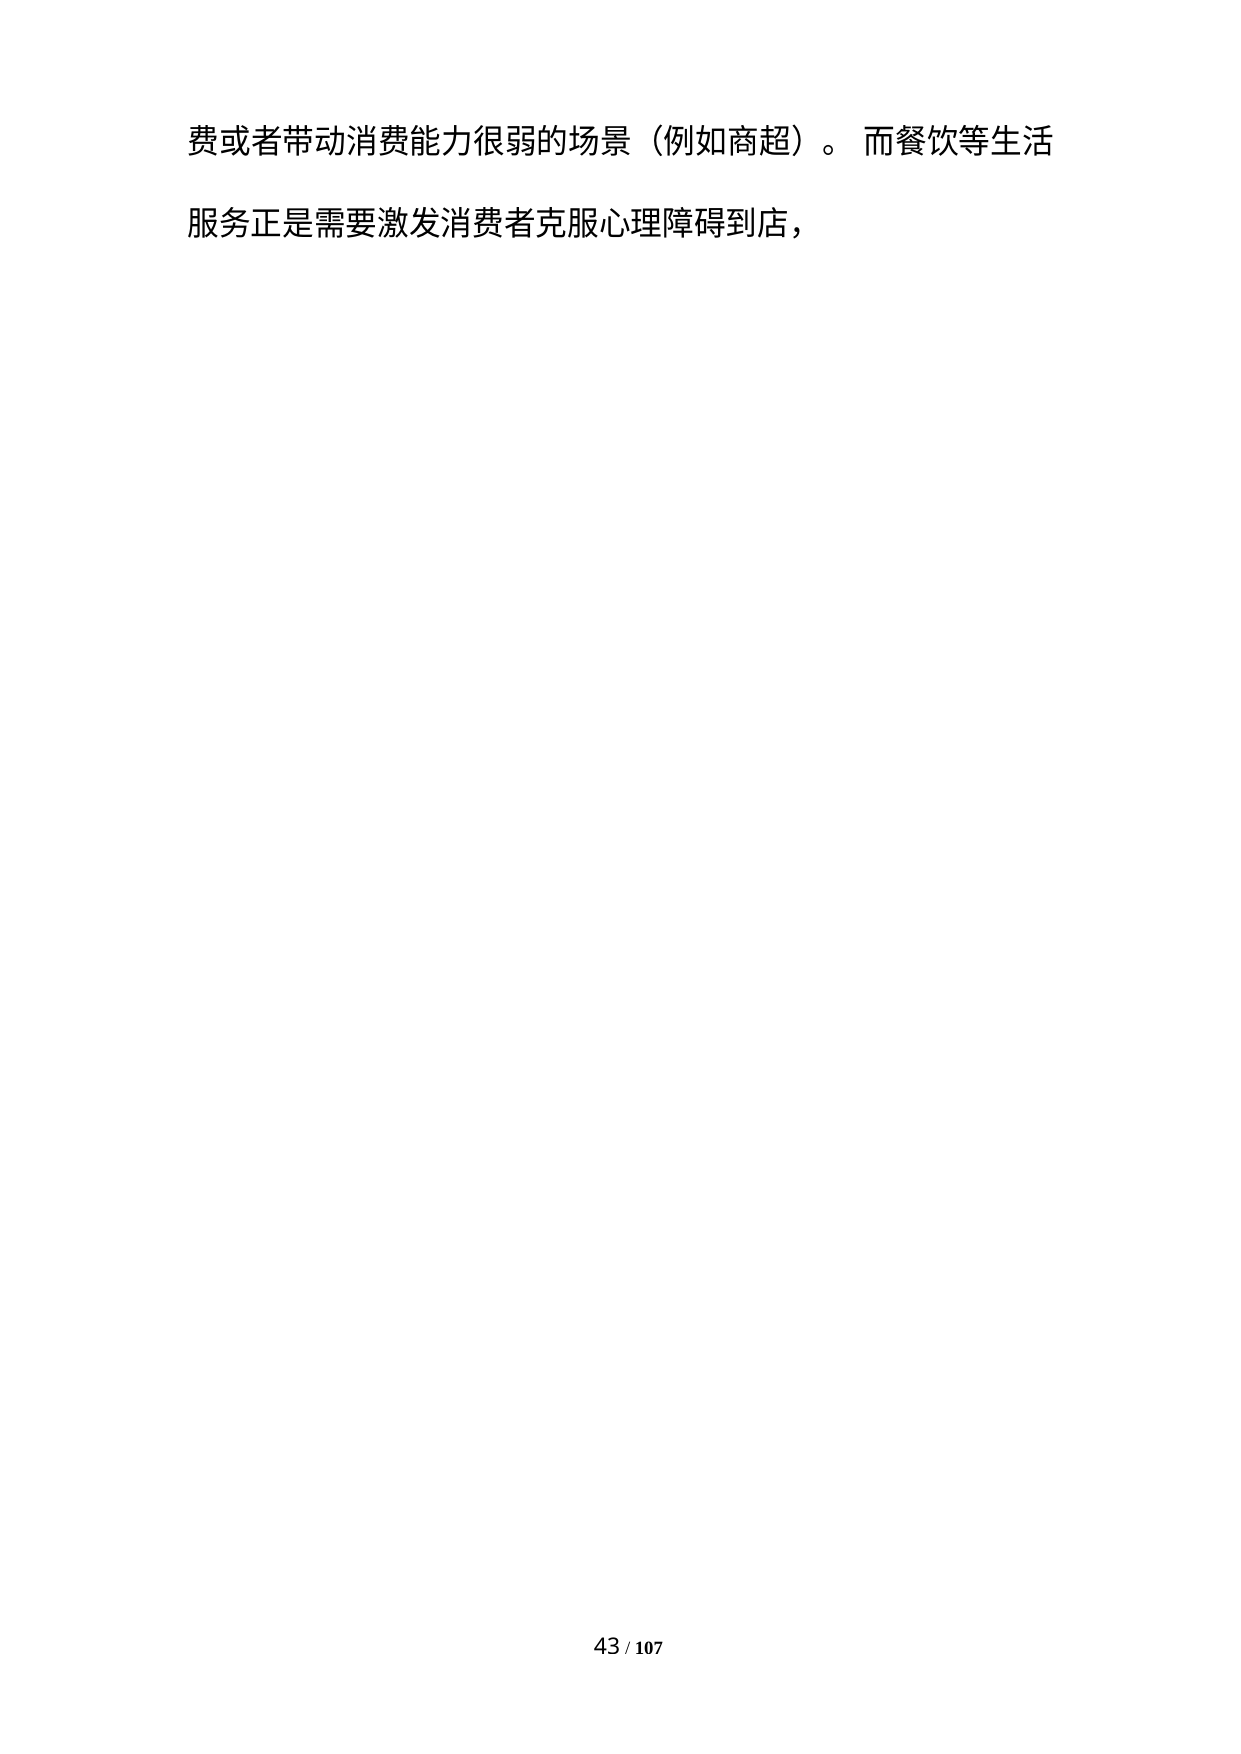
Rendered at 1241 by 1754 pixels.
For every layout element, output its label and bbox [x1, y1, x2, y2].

text [187, 114, 1054, 245]
